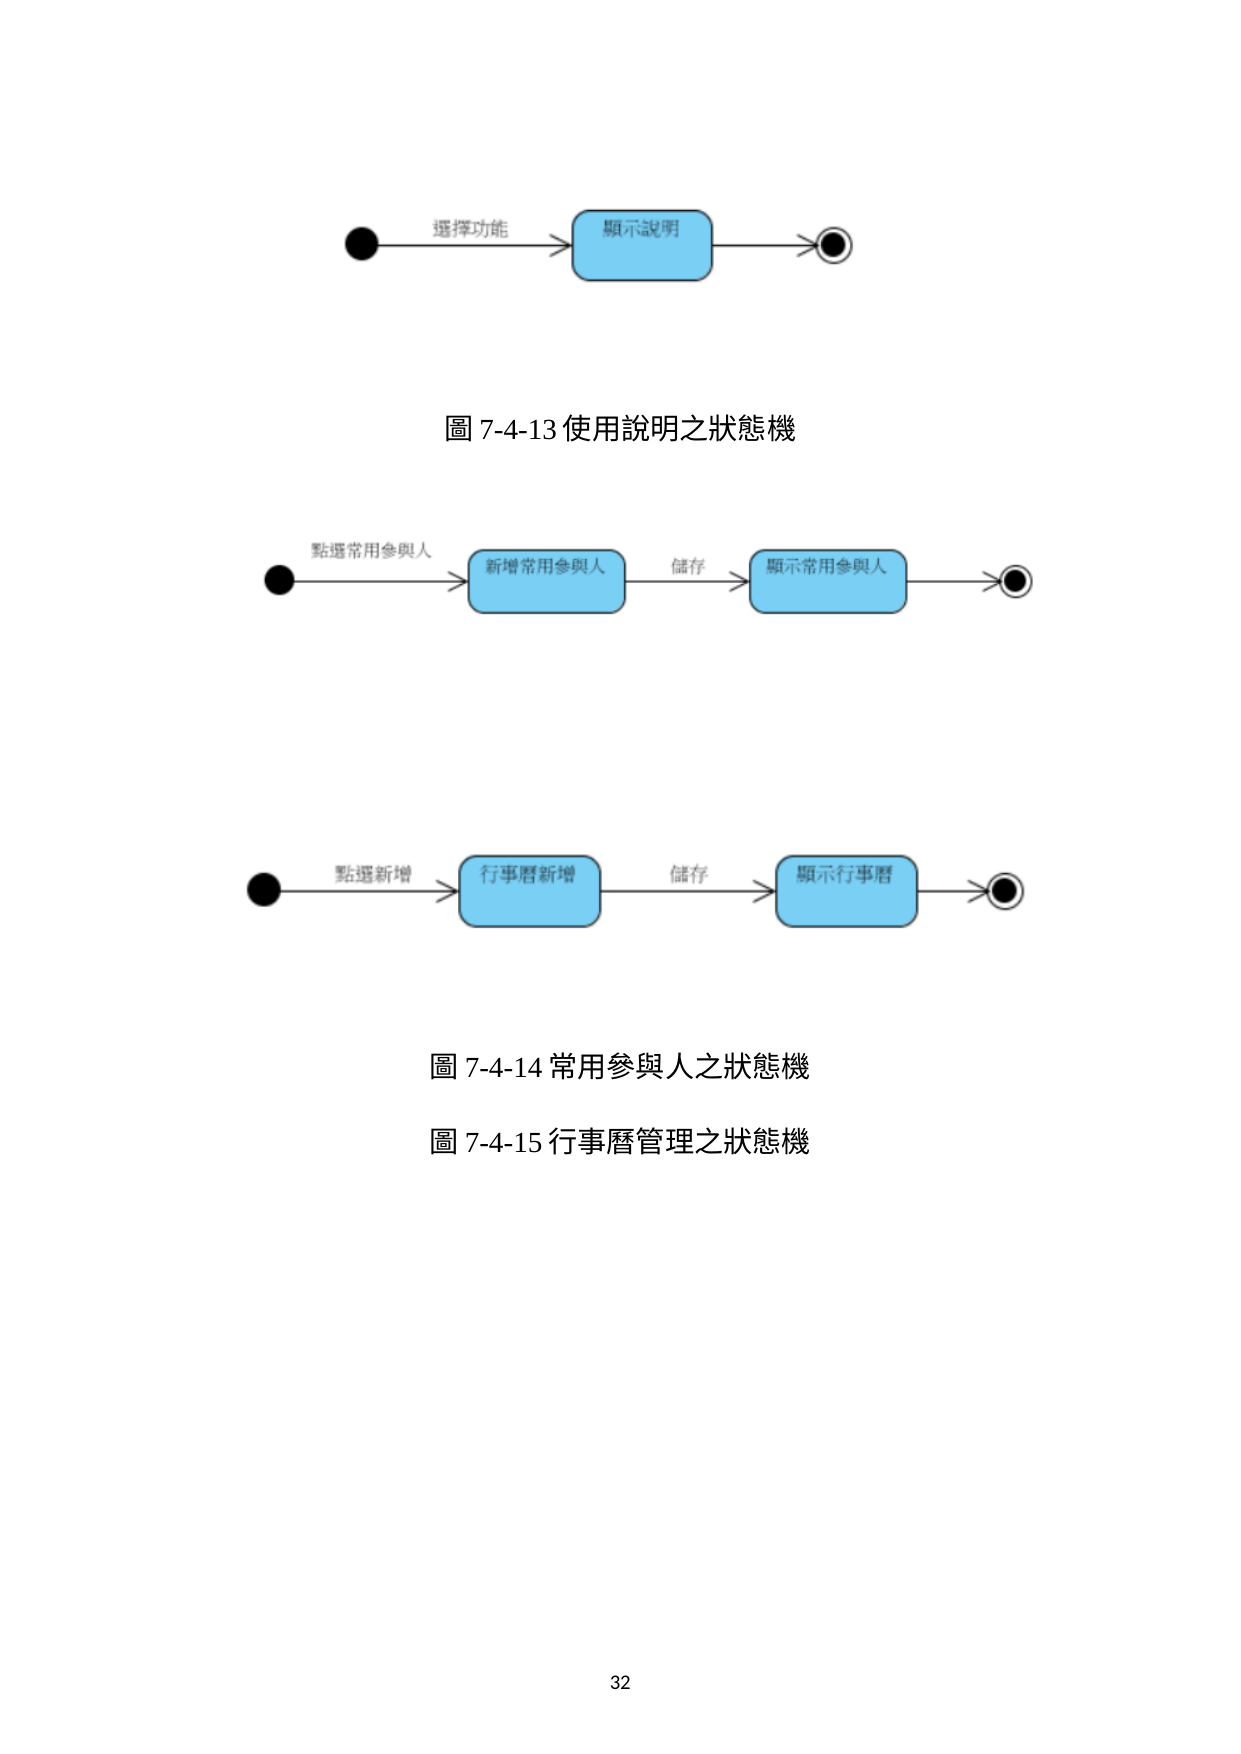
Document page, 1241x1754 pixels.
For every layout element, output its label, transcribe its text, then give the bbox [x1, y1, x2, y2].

picture [210, 480, 1048, 702]
text 圖7-4-15行事曆管理之狀態機 [89, 1102, 1152, 1177]
picture [297, 118, 934, 362]
picture [226, 780, 1095, 1017]
